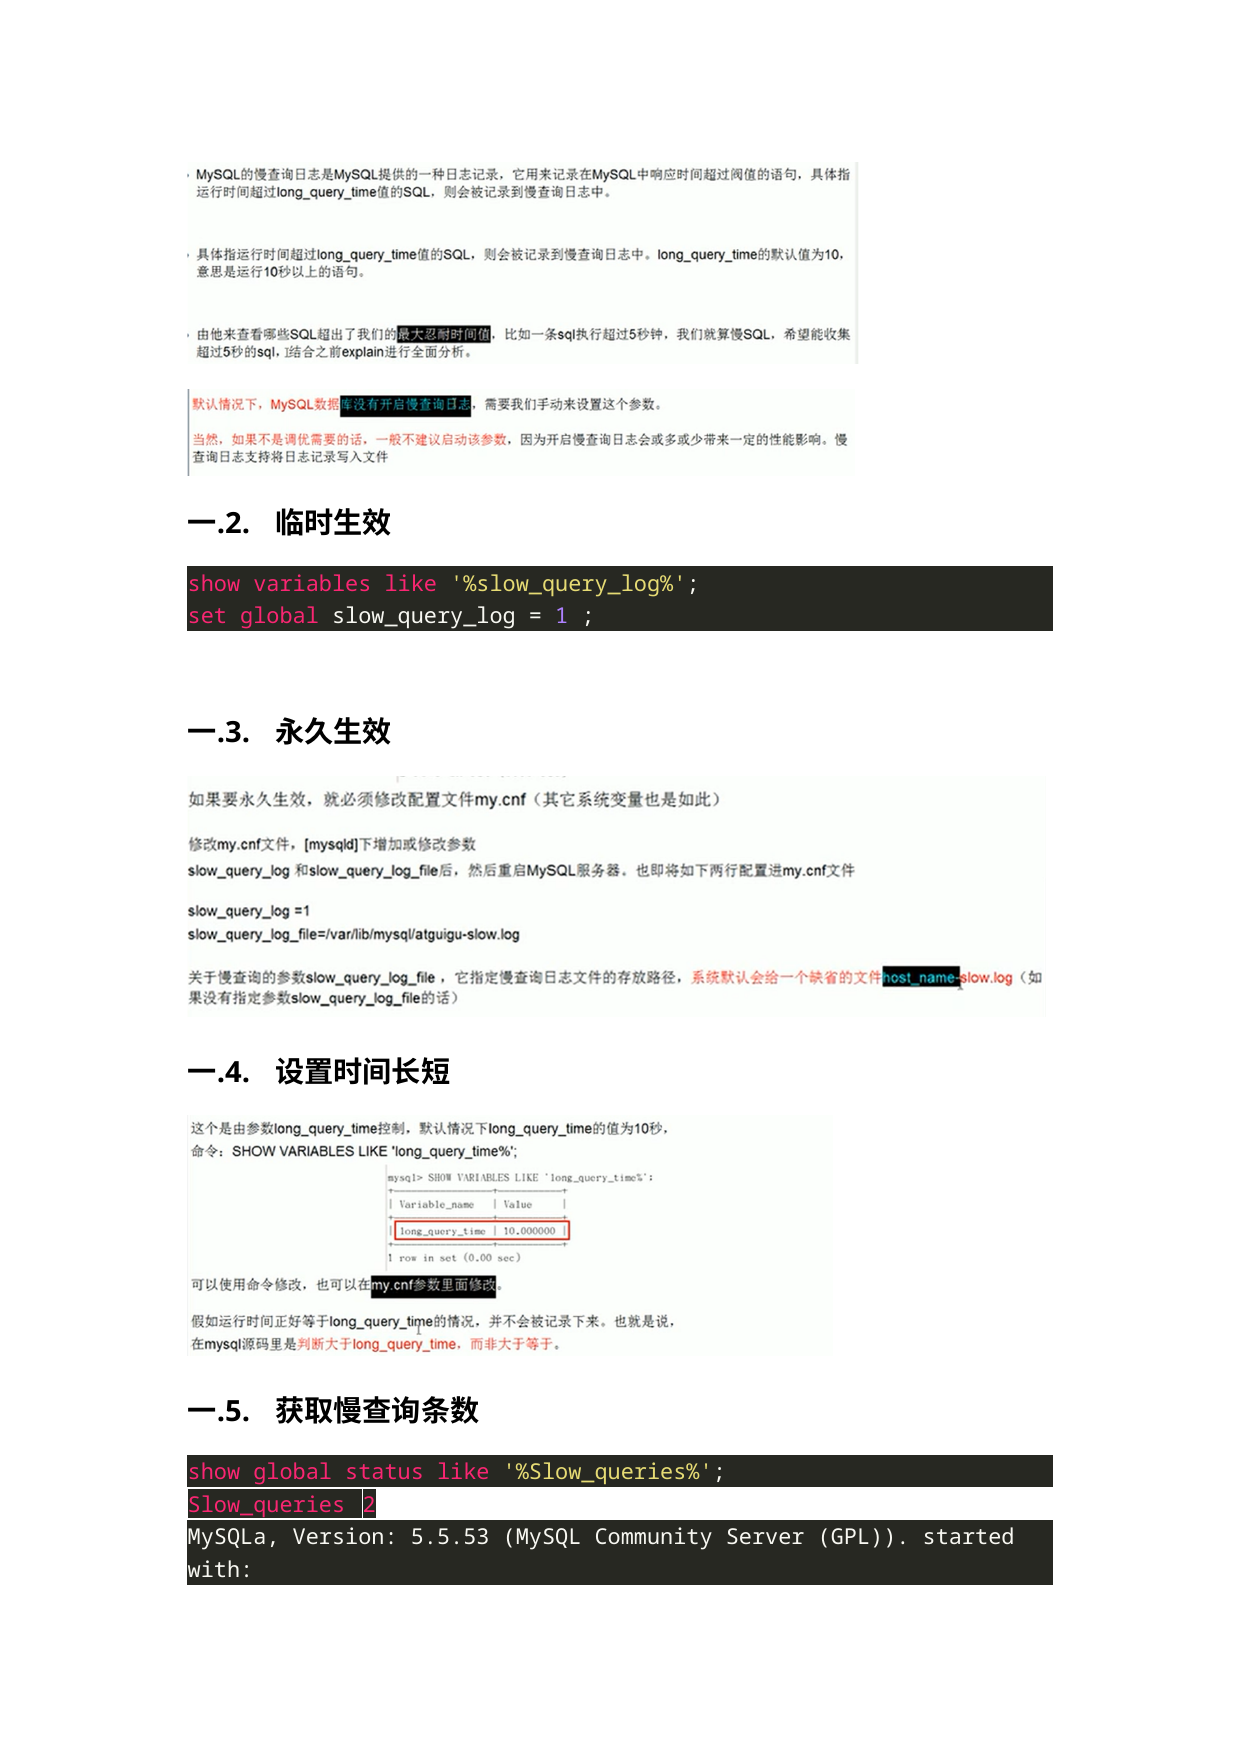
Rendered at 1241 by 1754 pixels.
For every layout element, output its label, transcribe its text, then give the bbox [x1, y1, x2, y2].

picture [187, 162, 859, 364]
subtitle 设置时间长短 [187, 1065, 1053, 1086]
subtitle 永久生效 [187, 726, 1053, 747]
text Slow_queries 2 [187, 1487, 1053, 1520]
text show variables like '%slow_query_log%'; set global slow_query_log = 1 ; [187, 566, 1053, 631]
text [187, 1520, 1053, 1585]
picture [187, 389, 856, 476]
text show global status like '%Slow_queries%'; [187, 1455, 1053, 1487]
picture [187, 776, 1046, 1017]
picture [187, 1115, 833, 1356]
subtitle 临时生效 [187, 516, 1053, 537]
subtitle 获取慢查询条数 [187, 1404, 1053, 1426]
